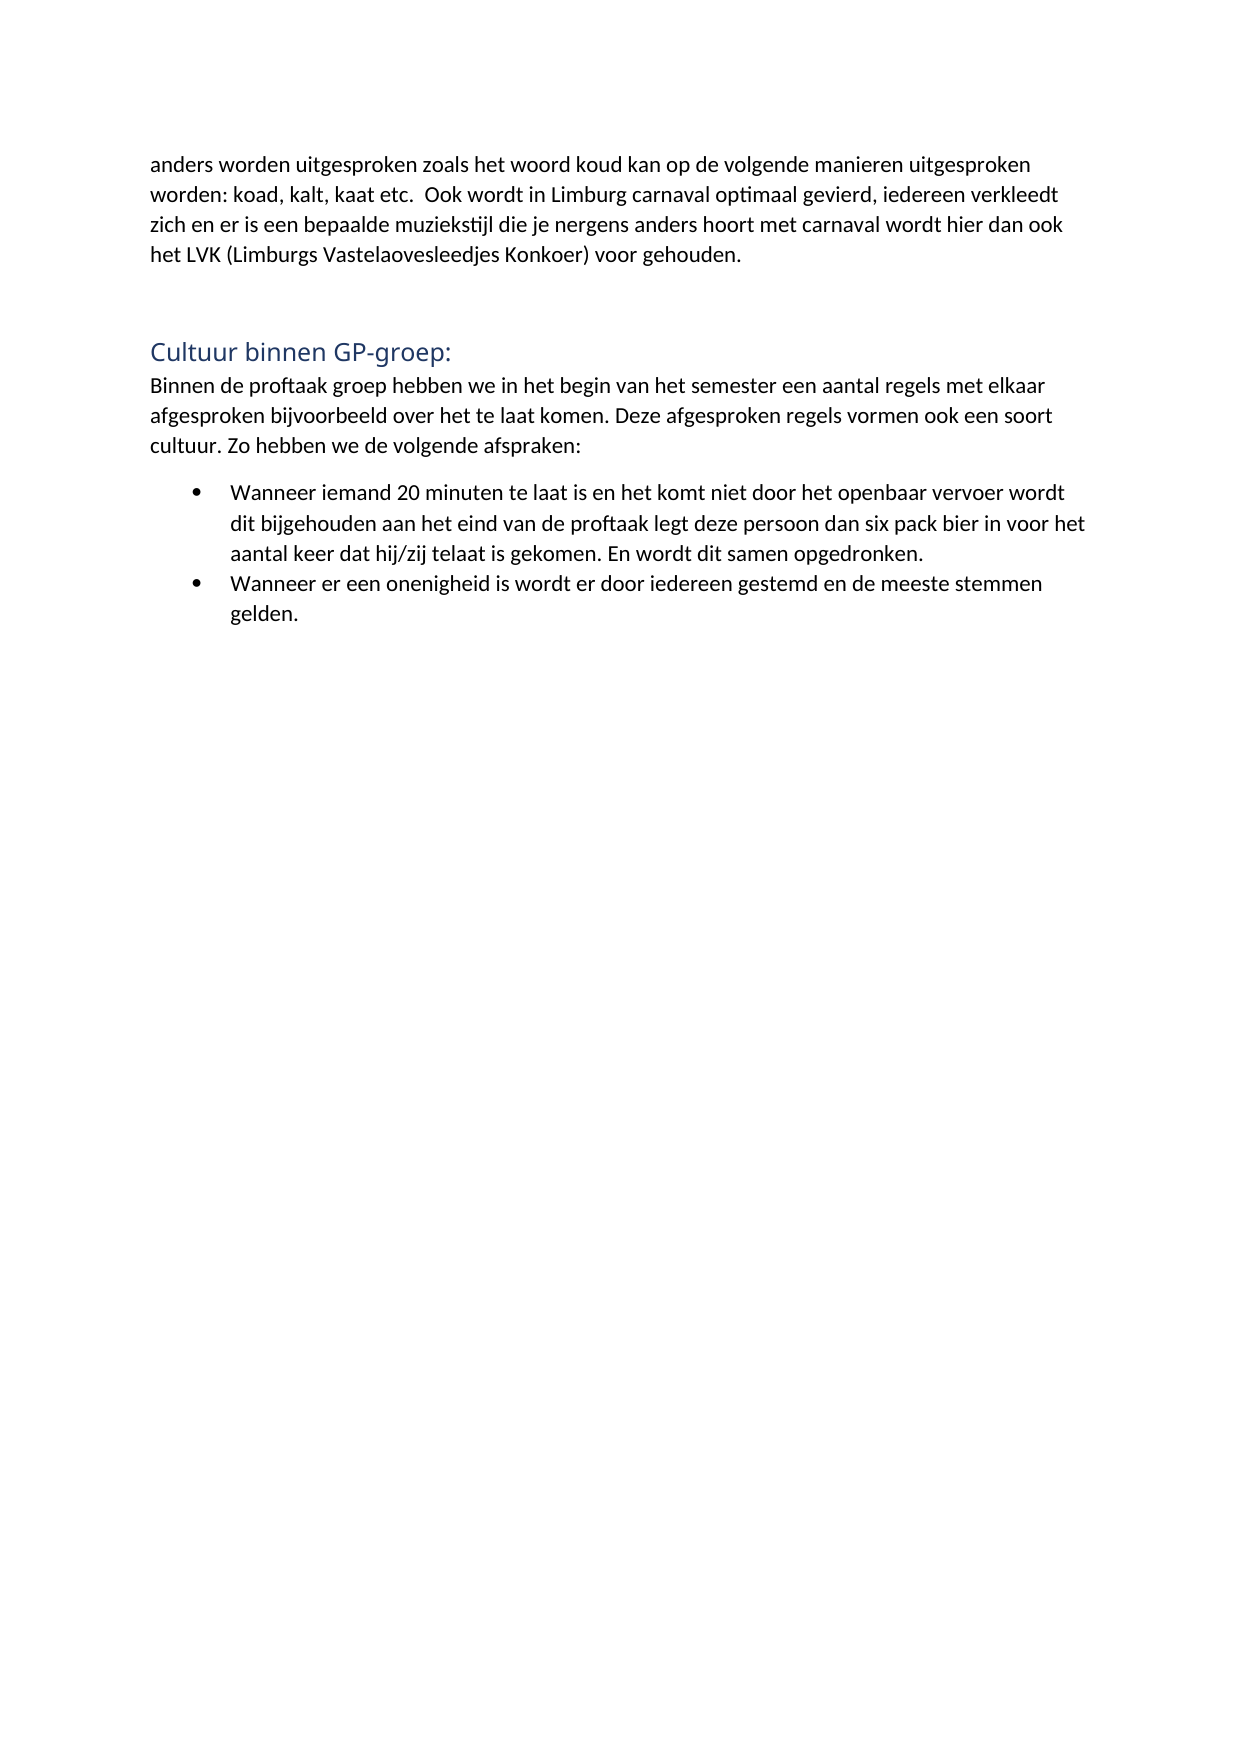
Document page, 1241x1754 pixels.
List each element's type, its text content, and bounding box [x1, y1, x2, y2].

subtitle Cultuur binnen GP-groep: [150, 334, 1090, 368]
list Wanneer iemand 20 minuten te laat is en het komt niet door het openbaar vervoer wordt dit bijgehouden aan het eind van de proftaak legt deze persoon dan six pack bier in voor het aantal keer dat hij/zij telaat is gekomen. En wordt dit samen opgedronken. [193, 478, 1090, 567]
text Binnen de proftaak groep hebben we in het begin van het semester een aantal regels met elkaar afgesproken bijvoorbeeld over het te laat komen. Deze afgesproken regels vormen ook een soort cultuur. Zo hebben we de volgende afspraken: [150, 371, 1090, 459]
list Wanneer er een onenigheid is wordt er door iedereen gestemd en de meeste stemmen gelden. [193, 569, 1090, 627]
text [150, 150, 1090, 269]
